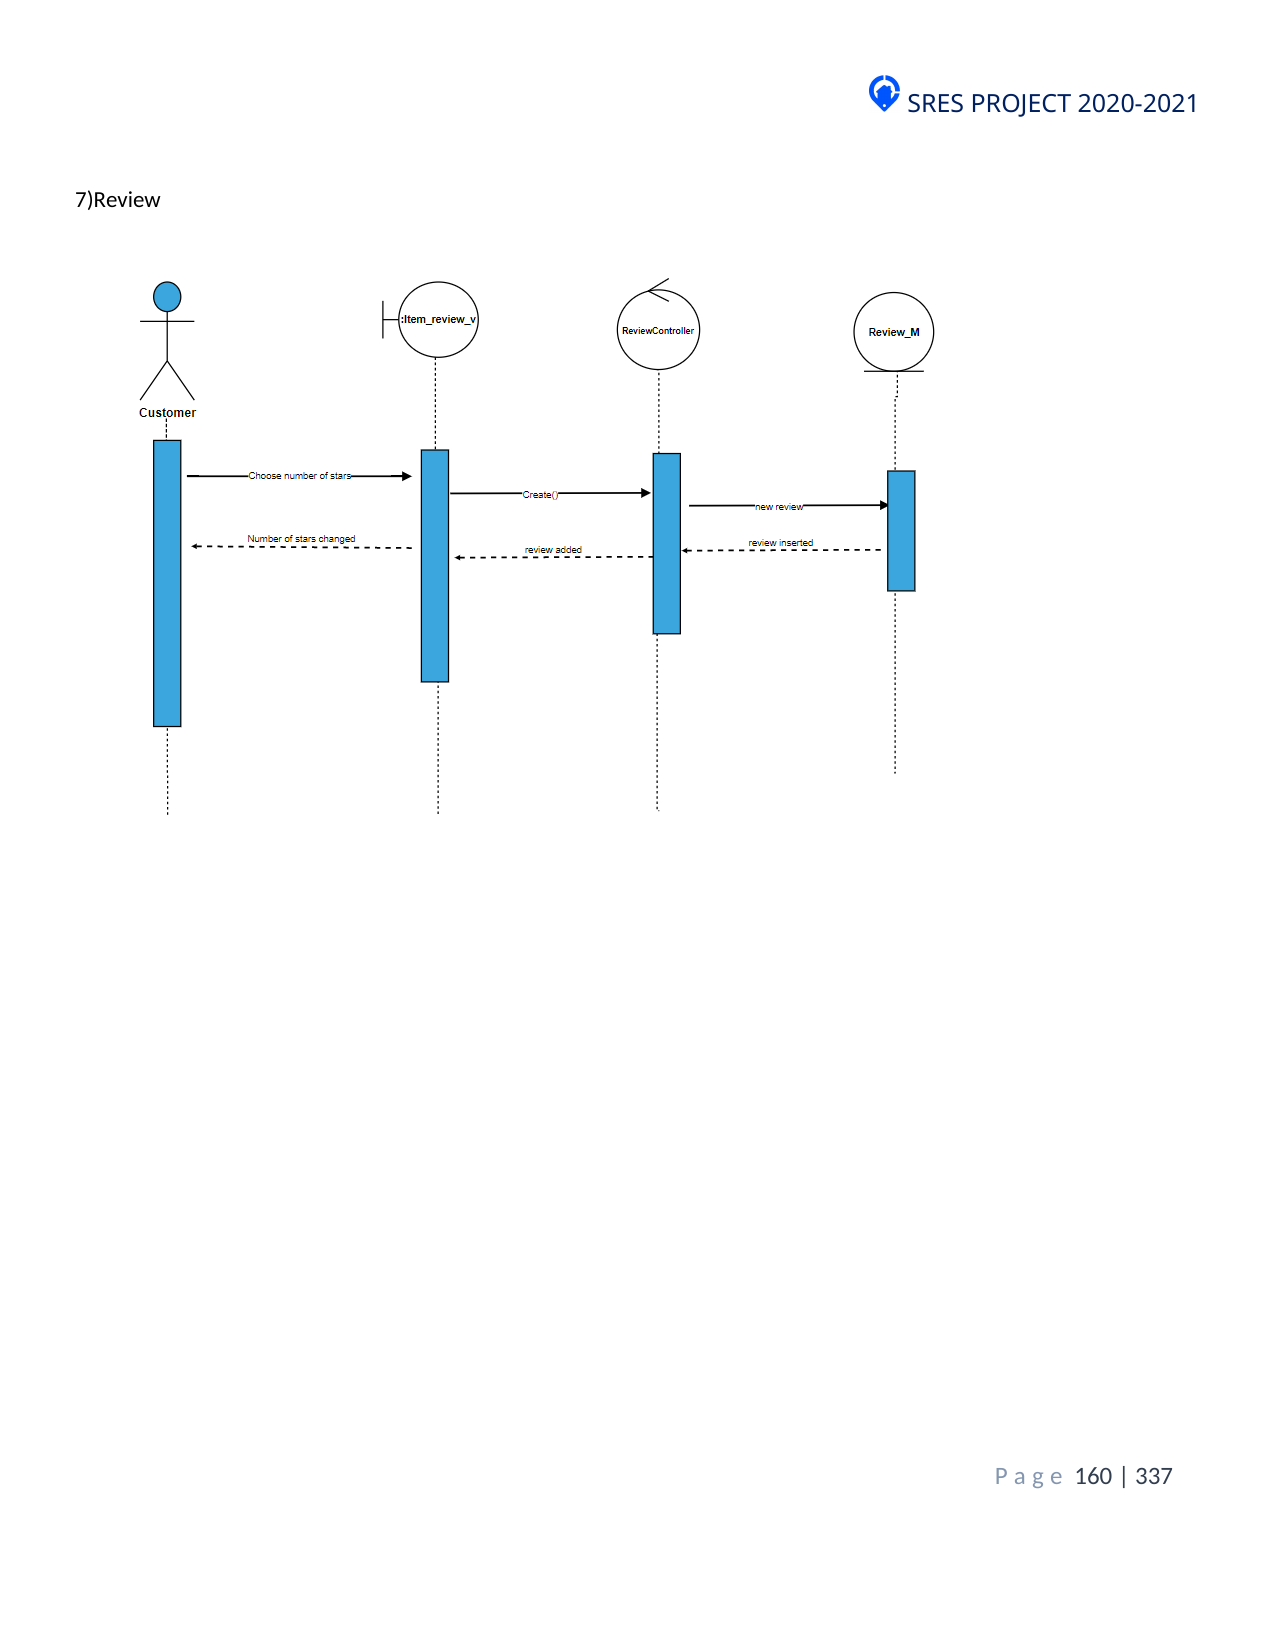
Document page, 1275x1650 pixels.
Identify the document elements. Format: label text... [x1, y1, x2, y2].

text 7)Review [75, 185, 1200, 213]
picture [868, 75, 901, 113]
picture [75, 232, 1050, 824]
